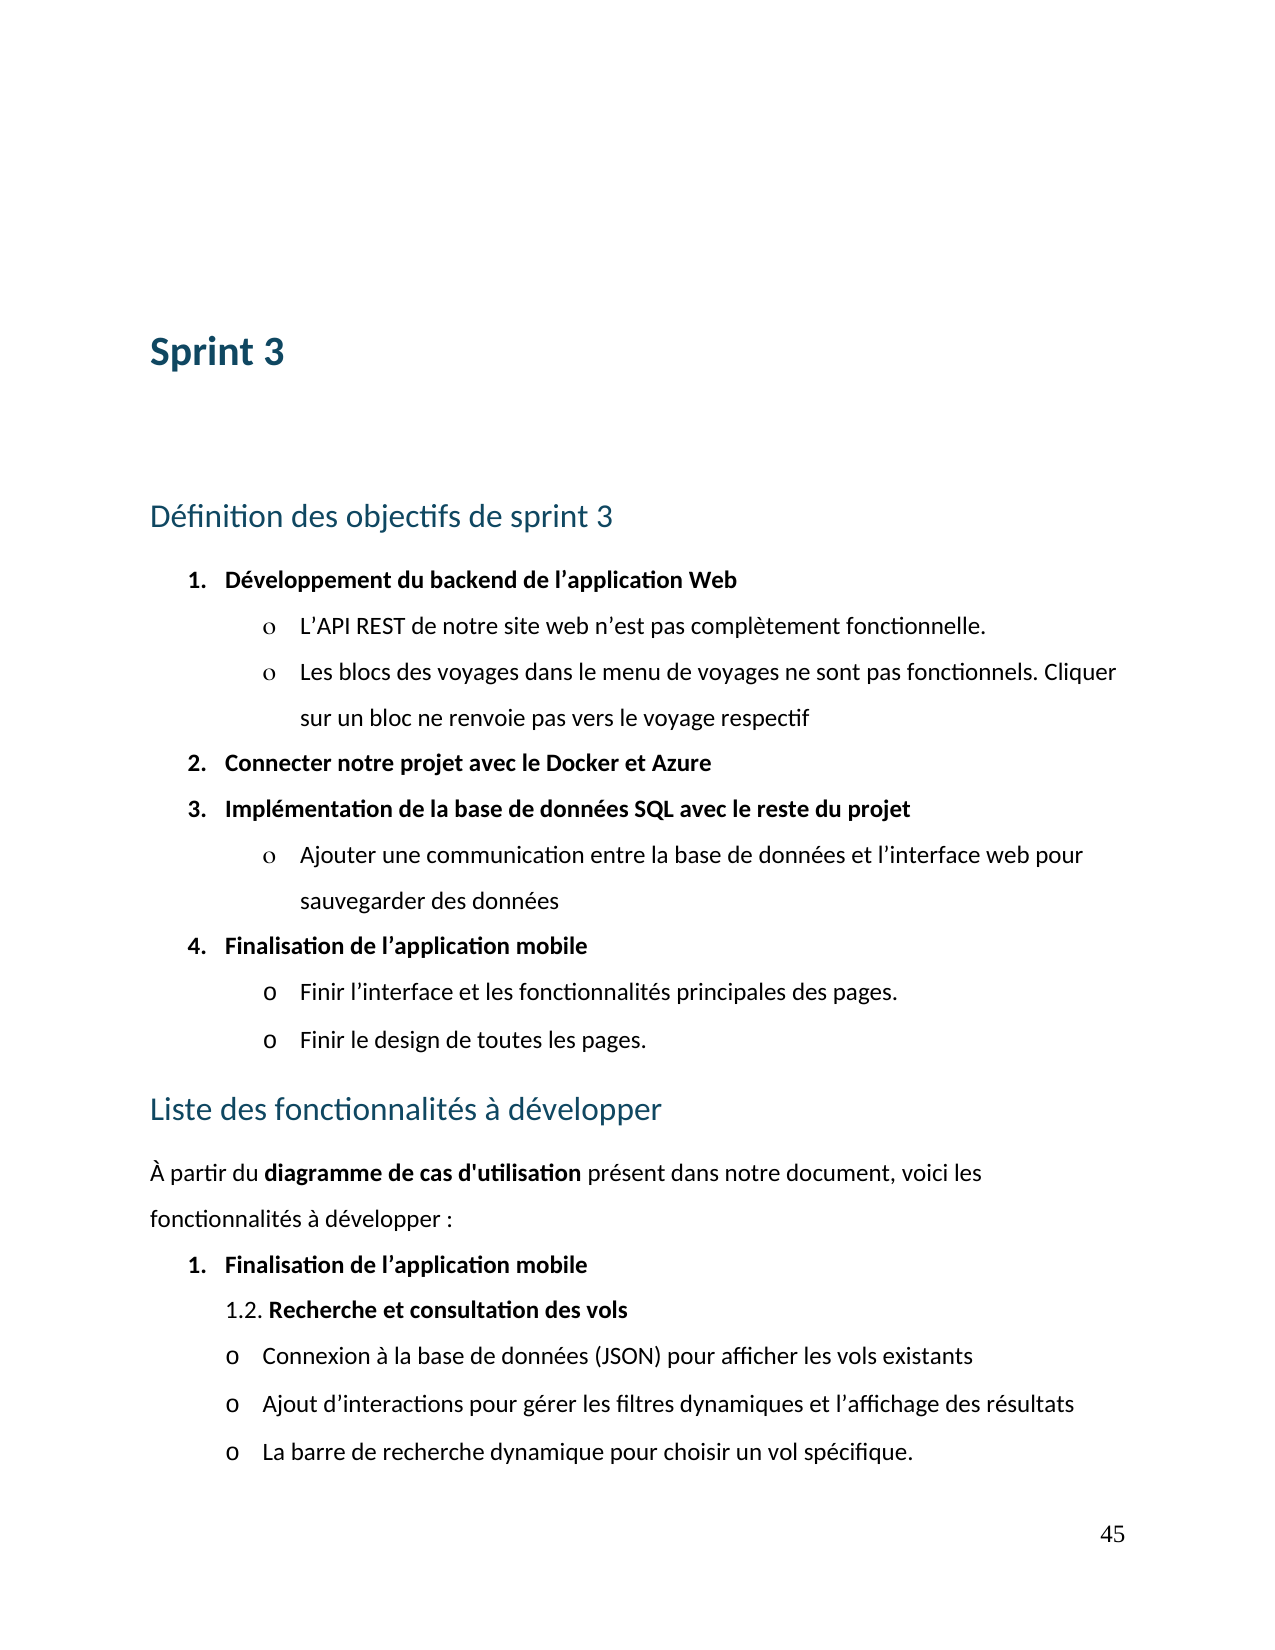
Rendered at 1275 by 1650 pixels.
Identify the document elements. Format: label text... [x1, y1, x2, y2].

list Connecter notre projet avec le Docker et Azure [187, 748, 1125, 778]
list Les blocs des voyages dans le menu de voyages ne sont pas fonctionnels. Cliquer sur un bloc ne renvoie pas vers le voyage respectif [262, 656, 1125, 732]
subtitle Liste des fonctionnalités à développer [150, 1088, 1125, 1129]
subtitle Sprint 3 [150, 325, 1125, 376]
list L’API REST de notre site web n’est pas complètement fonctionnelle. [262, 610, 1125, 641]
list Finalisation de l’application mobile [187, 931, 1125, 961]
subtitle Définition des objectifs de sprint 3 [150, 495, 1125, 536]
list Implémentation de la base de données SQL avec le reste du projet [187, 793, 1125, 824]
list Connexion à la base de données (JSON) pour afficher les vols existants [225, 1340, 1125, 1372]
list La barre de recherche dynamique pour choisir un vol spécifique. [225, 1436, 1125, 1467]
list Développement du backend de l’application Web [187, 565, 1125, 595]
list 1.2. Recherche et consultation des vols [225, 1295, 1125, 1325]
list Ajouter une communication entre la base de données et l’interface web pour sauvegarder des données [262, 839, 1125, 915]
list Ajout d’interactions pour gérer les filtres dynamiques et l’affichage des résultats [225, 1388, 1125, 1420]
list Finalisation de l’application mobile [187, 1249, 1125, 1279]
list Finir le design de toutes les pages. [262, 1024, 1125, 1056]
text À partir du diagramme de cas d'utilisation présent dans notre document, voici les fonctionnalités à développer : [150, 1157, 1125, 1234]
list Finir l’interface et les fonctionnalités principales des pages. [262, 976, 1125, 1008]
